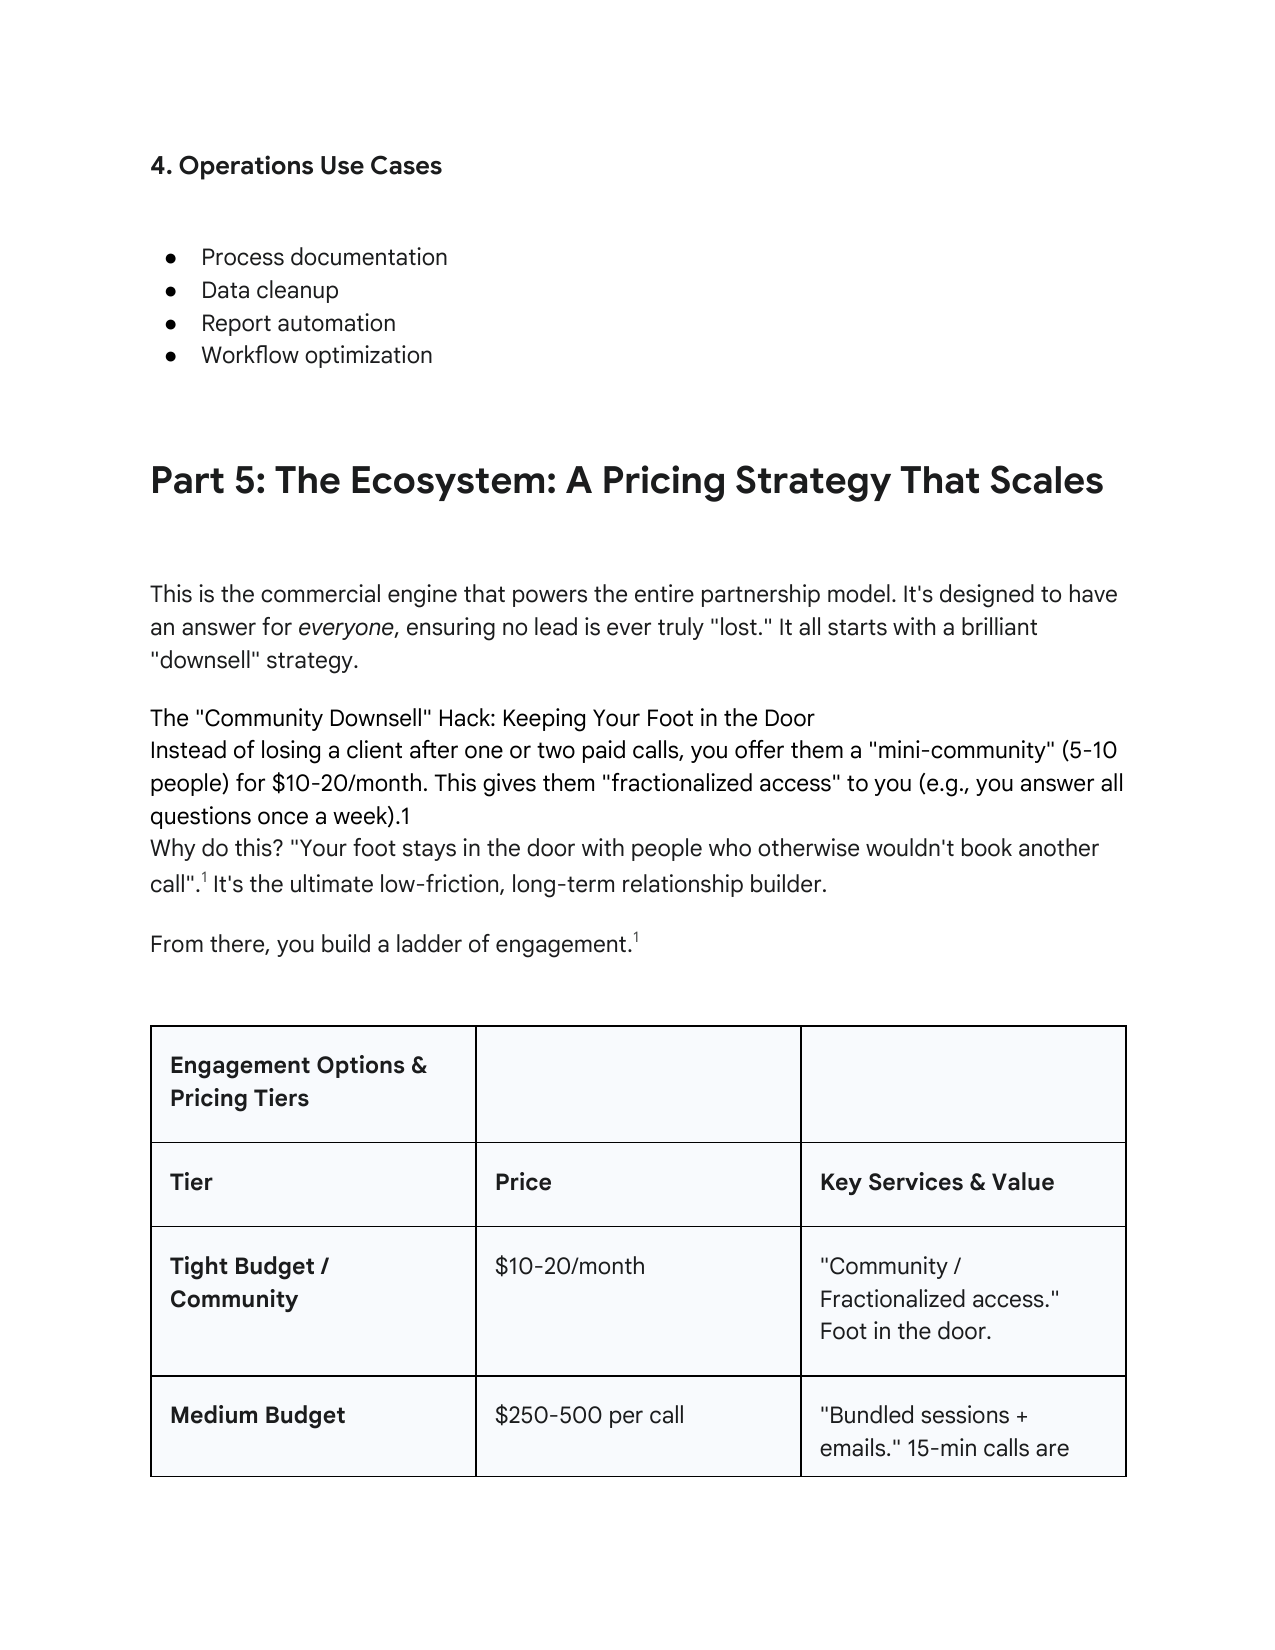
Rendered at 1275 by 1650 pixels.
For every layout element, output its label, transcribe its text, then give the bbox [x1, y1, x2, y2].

table_cell Medium Budget [152, 1377, 475, 1476]
table_cell Tier [152, 1143, 475, 1226]
text Why do this? "Your foot stays in the door with people who otherwise wouldn't book another call".1 It's the ultimate low-friction, long-term relationship builder. [150, 835, 1125, 899]
table_cell Price [477, 1143, 800, 1226]
text Instead of losing a client after one or two paid calls, you offer them a "mini-community" (5-10 people) for $10-20/month. This gives them "fractionalized access" to you (e.g., you answer all questions once a week).1 [150, 737, 1125, 831]
text The "Community Downsell" Hack: Keeping Your Foot in the Door [150, 704, 1125, 733]
list Report automation [163, 309, 1125, 338]
table_cell Tight Budget / Community [152, 1227, 475, 1375]
table_header [477, 1027, 800, 1142]
table_header [802, 1027, 1125, 1142]
table_cell $10-20/month [477, 1227, 800, 1375]
list Data cleanup [163, 276, 1125, 305]
list Process documentation [163, 243, 1125, 272]
subtitle 4. Operations Use Cases [150, 150, 1125, 181]
list Workflow optimization [163, 342, 1125, 370]
table_header Engagement Options & Pricing Tiers [152, 1027, 475, 1142]
table_cell $250-500 per call [477, 1377, 800, 1476]
table_cell Key Services & Value [802, 1143, 1125, 1226]
subtitle Part 5: The Ecosystem: A Pricing Strategy That Scales [150, 457, 1125, 504]
text From there, you build a ladder of engagement.1 [150, 928, 1125, 960]
text This is the commercial engine that powers the entire partnership model. It's designed to have an answer for everyone, ensuring no lead is ever truly "lost." It all starts with a brilliant "downsell" strategy. [150, 581, 1125, 675]
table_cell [802, 1377, 1125, 1476]
table_cell "Community / Fractionalized access." Foot in the door. [802, 1227, 1125, 1375]
